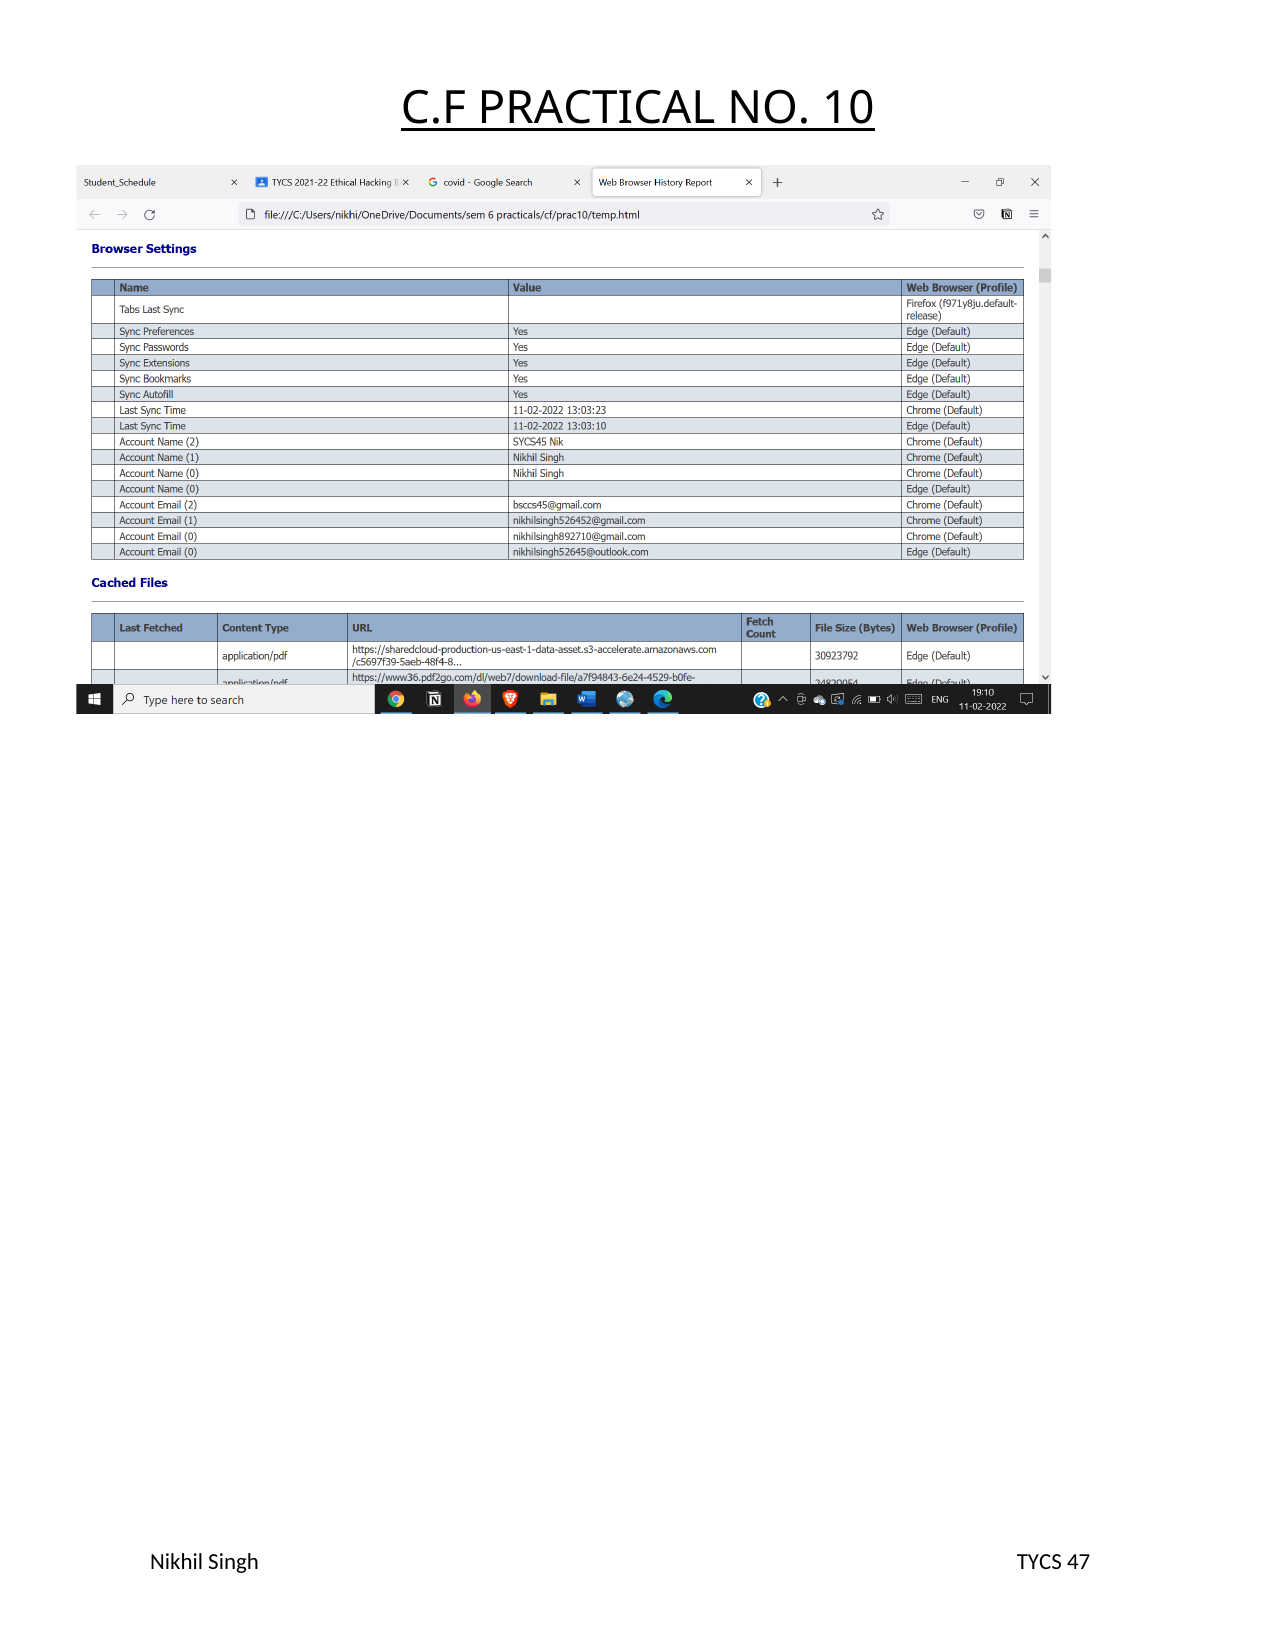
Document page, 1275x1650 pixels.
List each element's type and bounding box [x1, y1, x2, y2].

picture [76, 165, 1052, 714]
